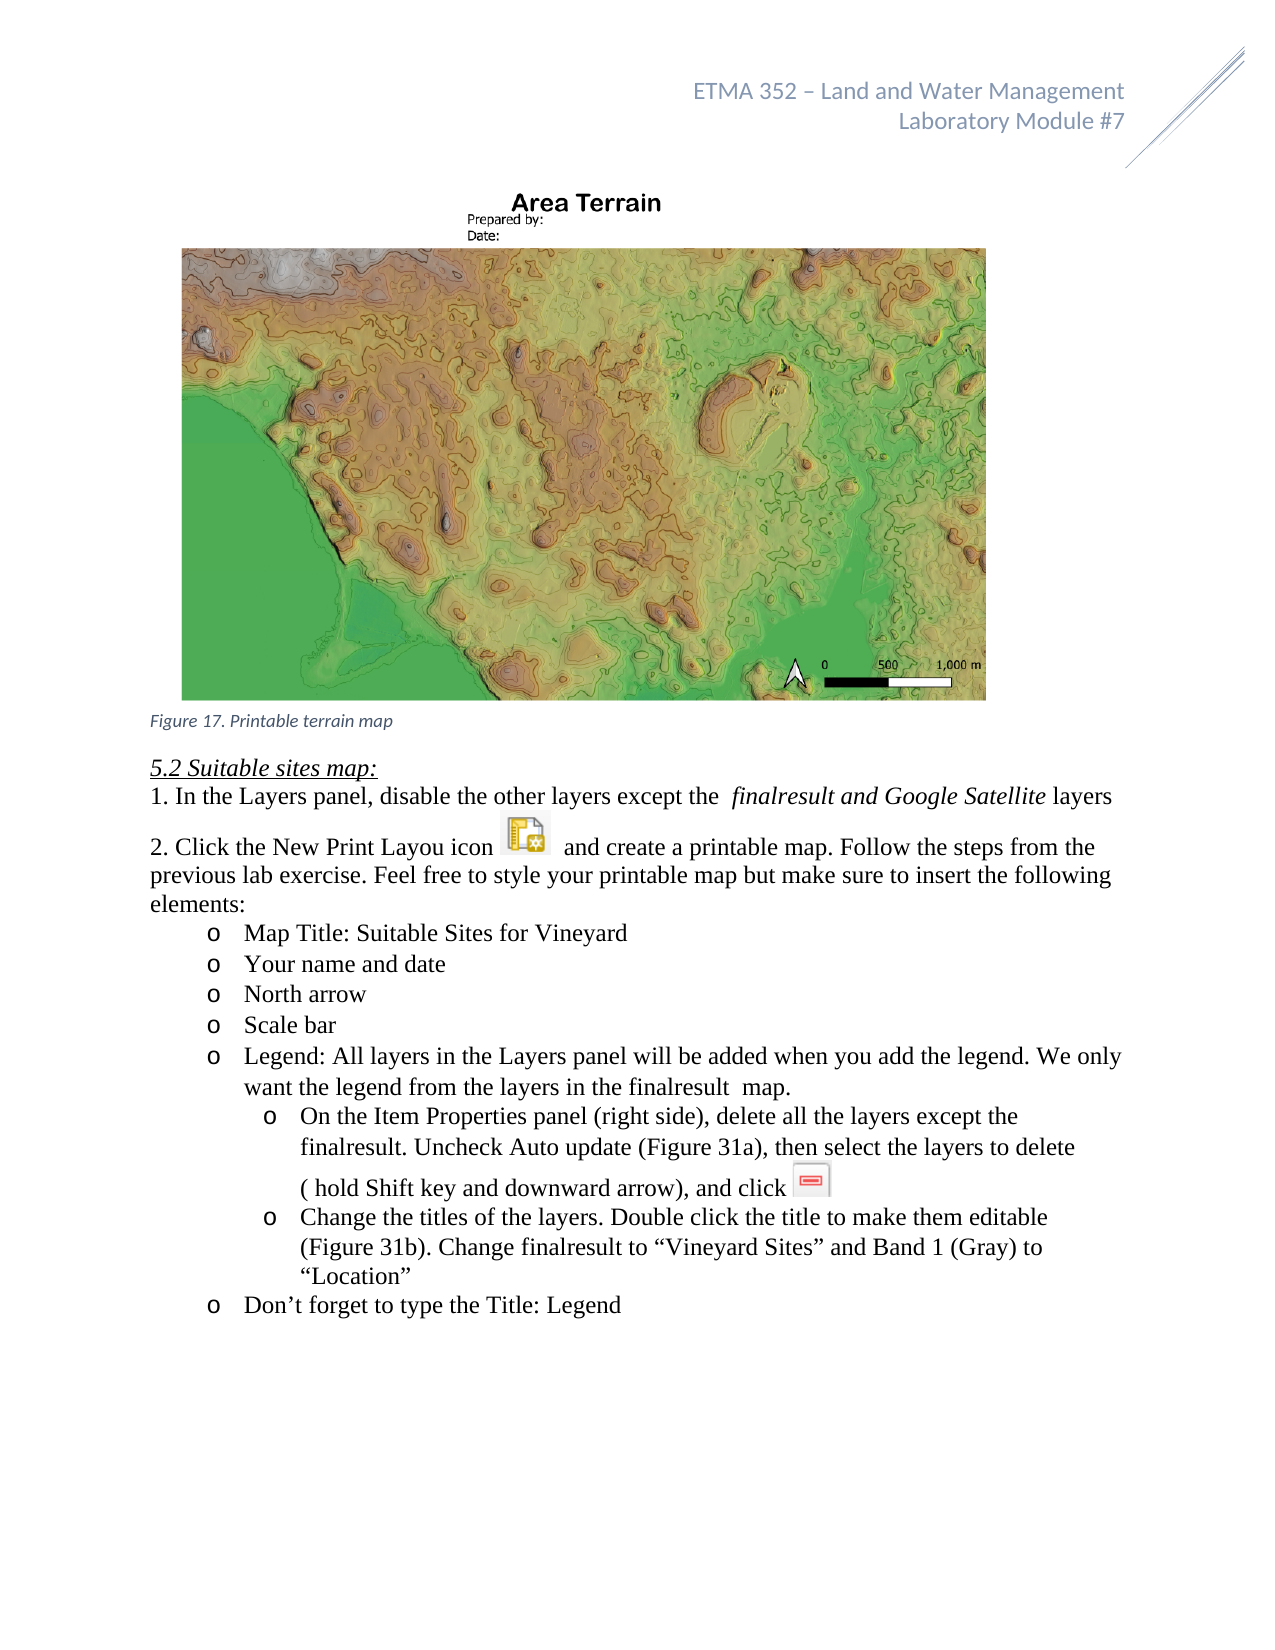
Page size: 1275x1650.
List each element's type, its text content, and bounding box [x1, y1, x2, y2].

list Map Title: Suitable Sites for Vineyard [206, 918, 1125, 949]
text 1. In the Layers panel, disable the other layers except the finalresult and Google Satellite layers [150, 781, 1125, 810]
list Scale bar [206, 1010, 1125, 1041]
picture [792, 1160, 832, 1197]
picture [150, 164, 1022, 709]
picture [500, 810, 551, 855]
list Don’t forget to type the Title: Legend [206, 1290, 1125, 1321]
list Change the titles of the layers. Double click the title to make them editable (Figure 31b). Change finalresult to “Vineyard Sites” and Band 1 (Gray) to “Location” [262, 1202, 1125, 1290]
text 5.2 Suitable sites map: [150, 753, 1125, 781]
list North arrow [206, 979, 1125, 1010]
text 2. Click the New Print Layou icon and create a printable map. Follow the steps from the previous lab exercise. Feel free to style your printable map but make sure to insert the following elements: [150, 810, 1125, 918]
list Your name and date [206, 949, 1125, 979]
list Legend: All layers in the Layers panel will be added when you add the legend. We only want the legend from the layers in the finalresult map. [206, 1041, 1125, 1101]
list On the Item Properties panel (right side), delete all the layers except the finalresult. Uncheck Auto update (Figure 31a), then select the layers to delete ( hold Shift key and downward arrow), and click [262, 1101, 1125, 1202]
